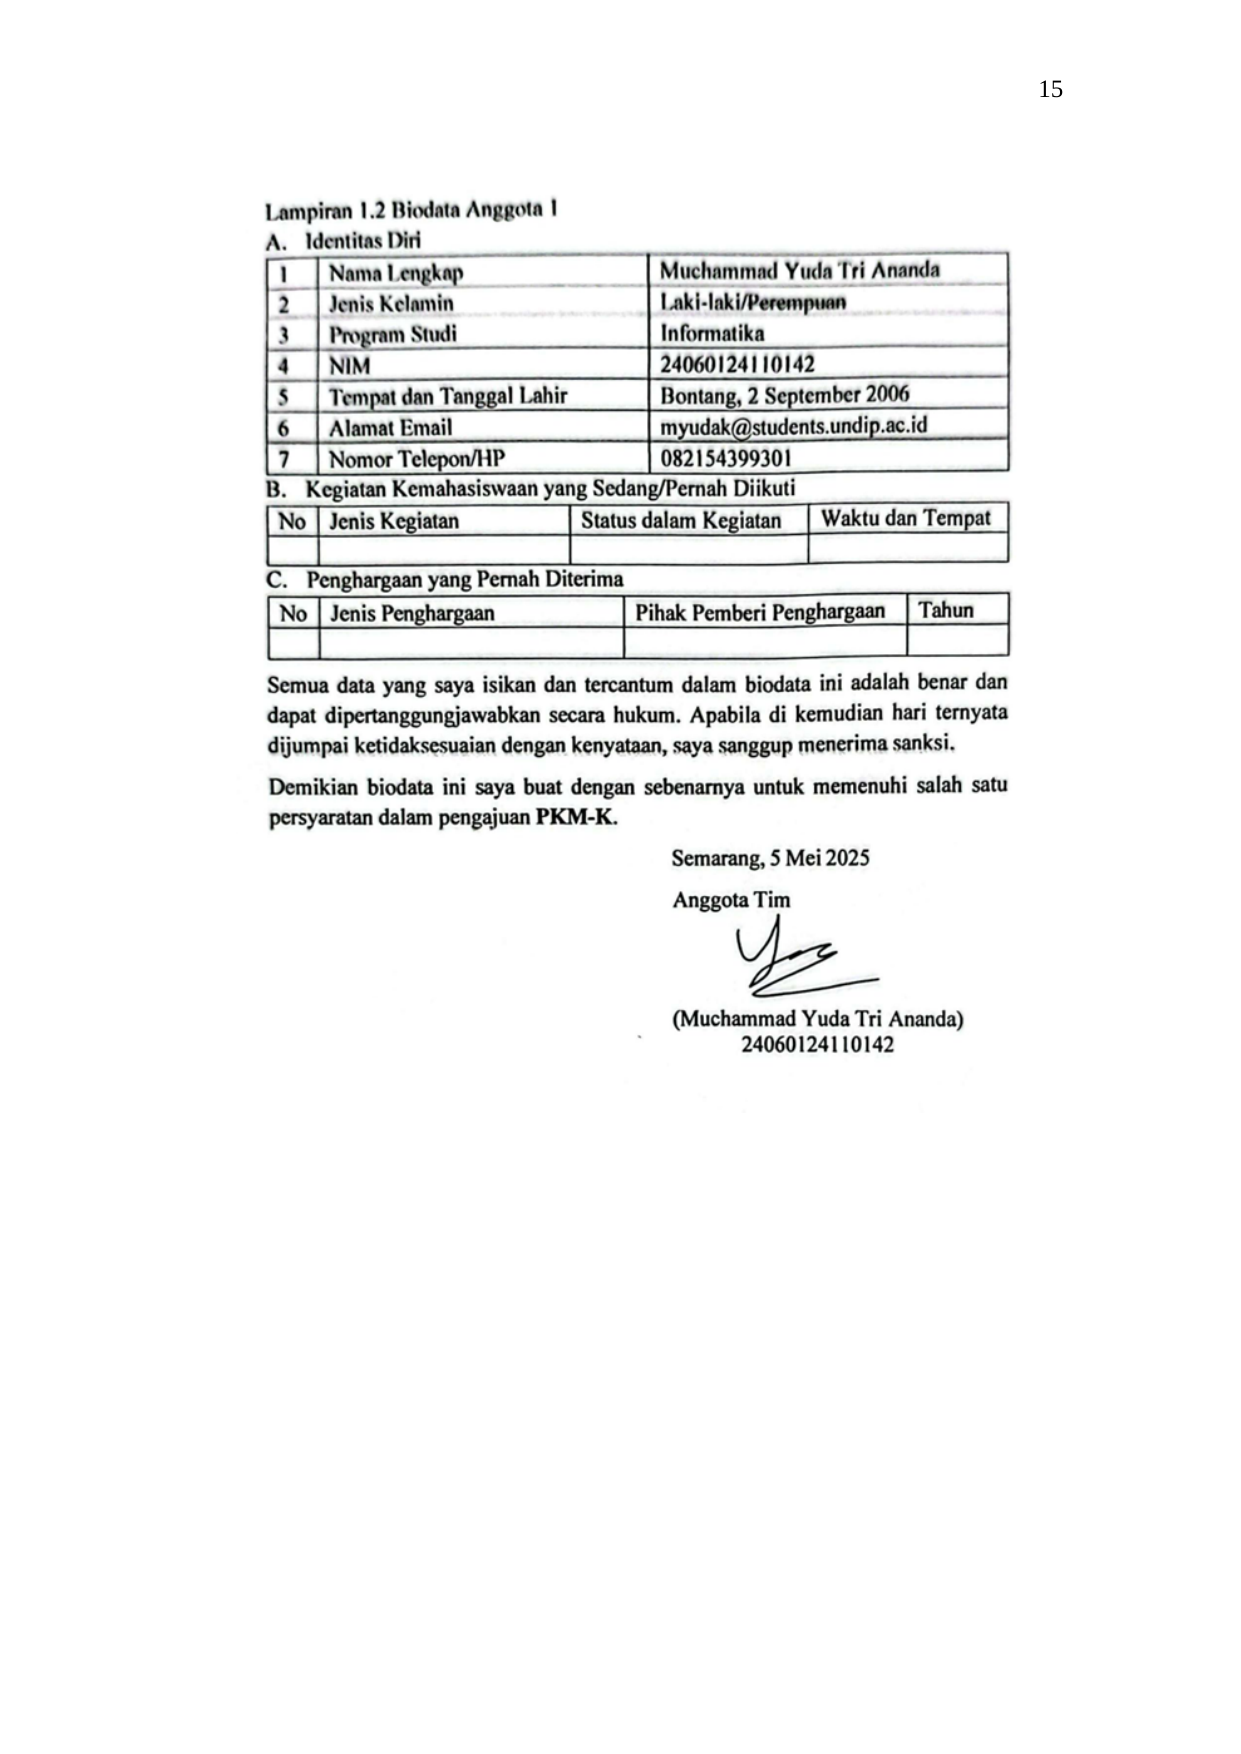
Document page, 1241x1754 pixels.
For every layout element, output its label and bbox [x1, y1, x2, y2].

picture [236, 177, 1063, 1113]
